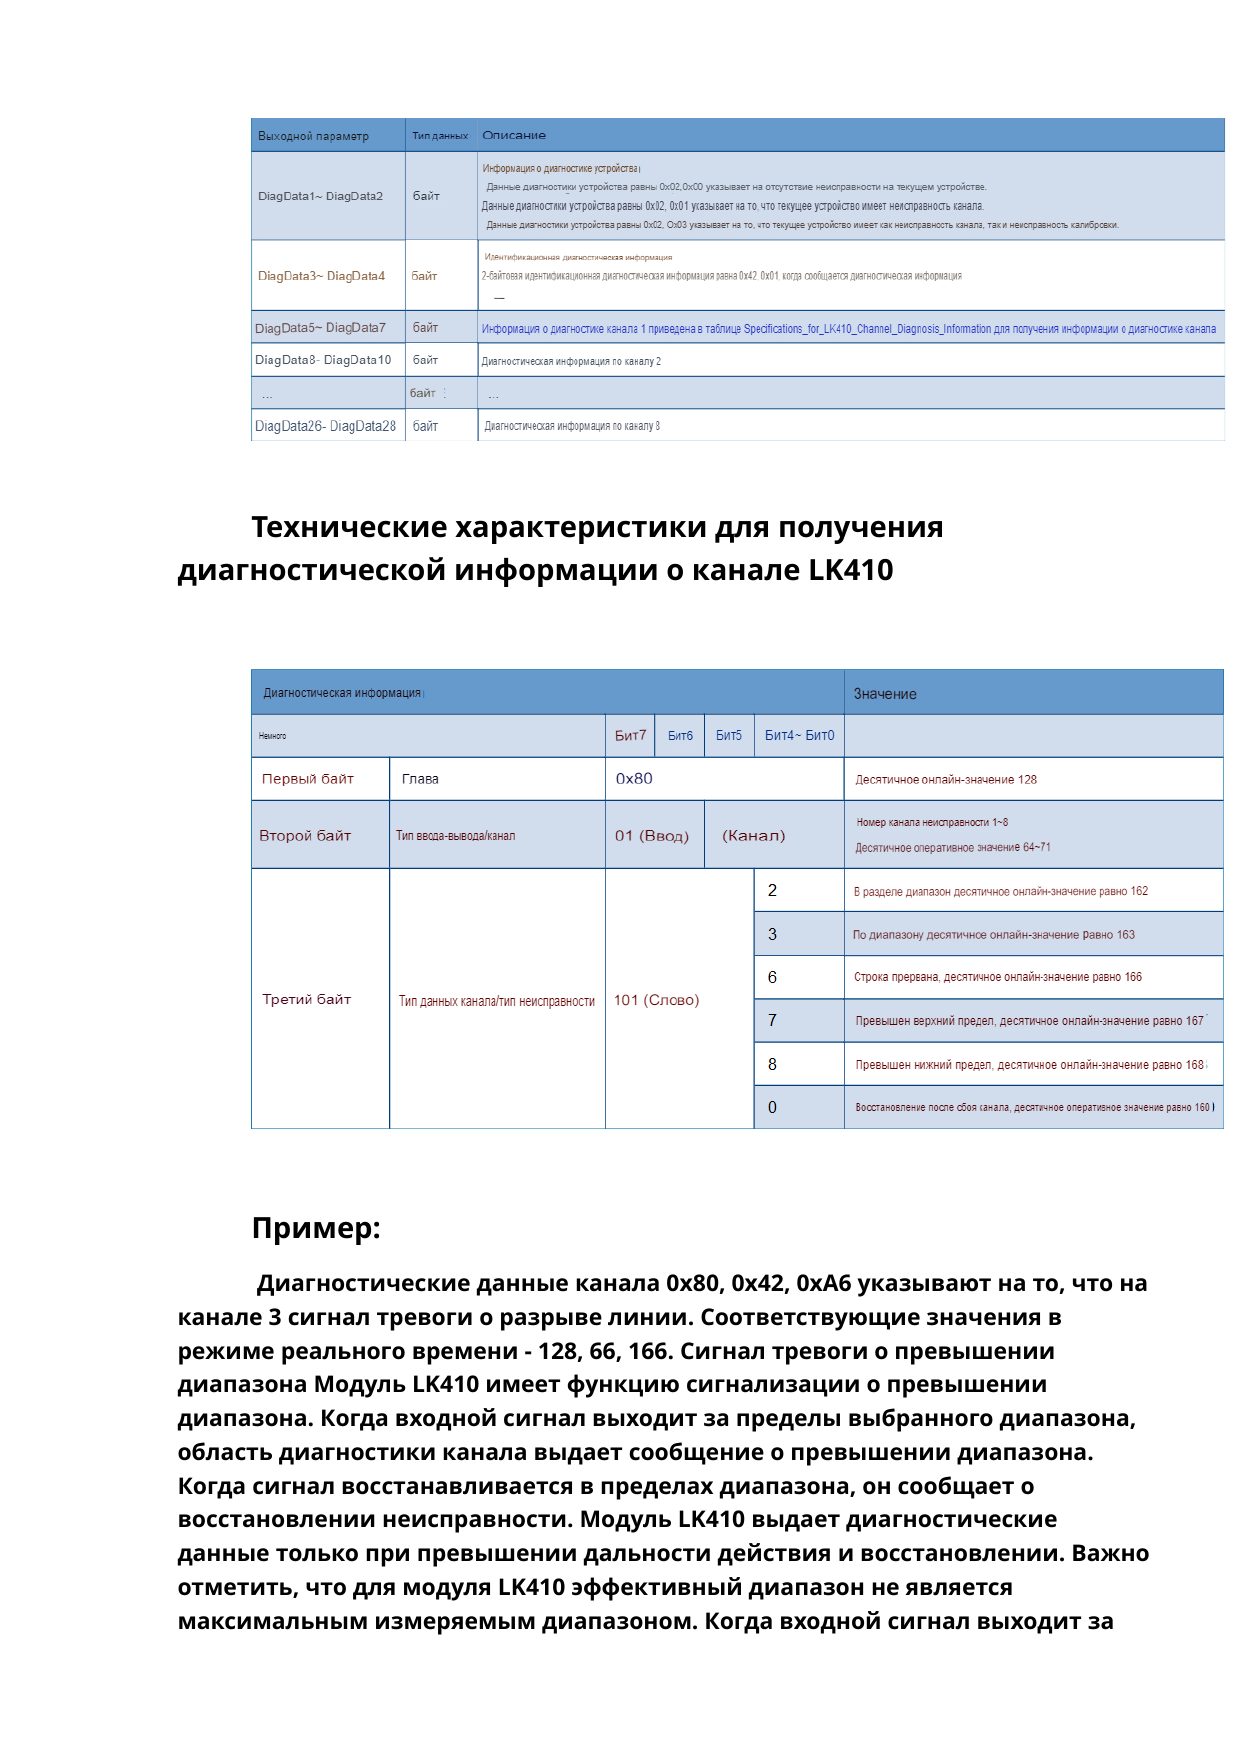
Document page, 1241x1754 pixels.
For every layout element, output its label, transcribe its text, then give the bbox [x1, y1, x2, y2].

text Пример: [177, 1208, 1152, 1247]
picture [251, 118, 1226, 441]
text Технические характеристики для получения диагностической информации о канале LK410 [177, 507, 1152, 589]
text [177, 1267, 1152, 1636]
picture [251, 668, 1224, 1129]
